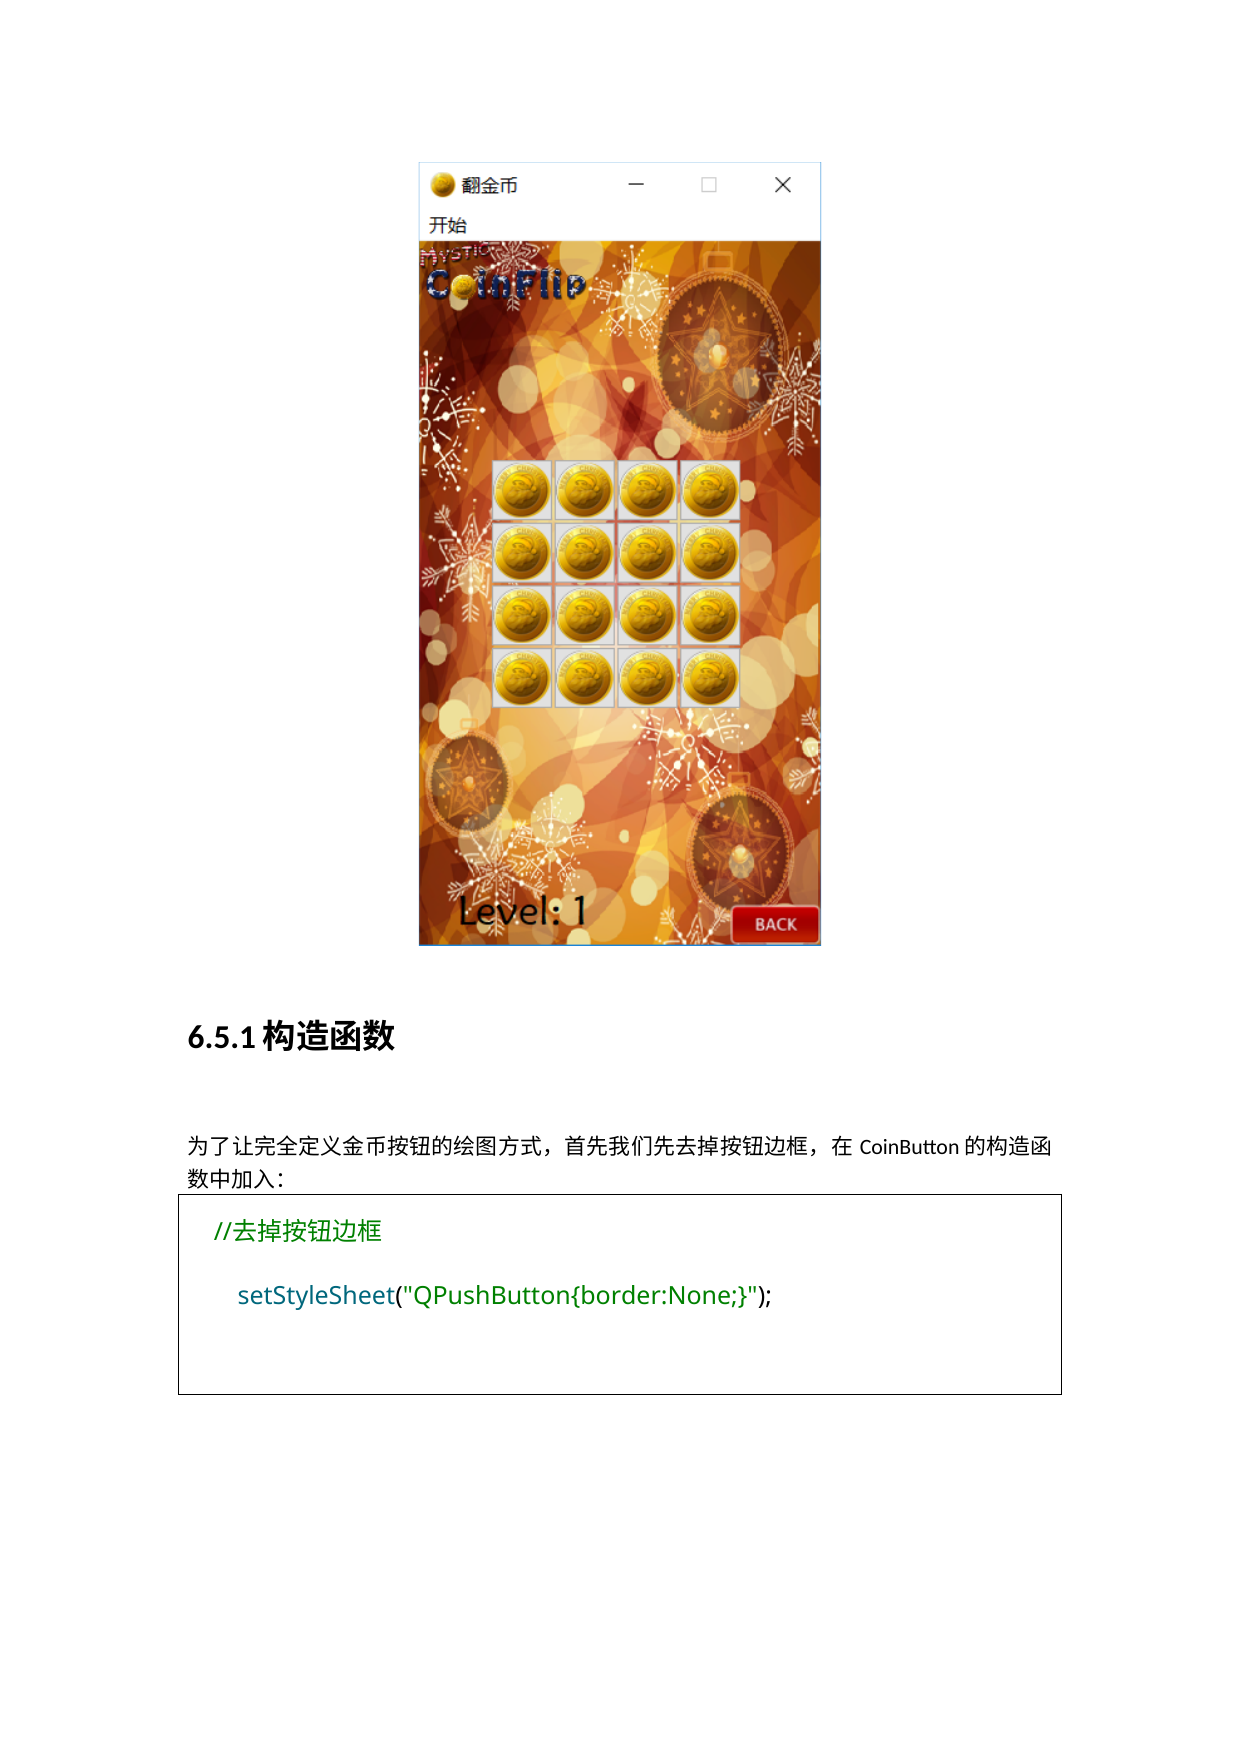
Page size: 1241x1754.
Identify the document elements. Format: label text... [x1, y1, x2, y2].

picture [418, 162, 822, 946]
text 为了让完全定义金币按钮的绘图方式，首先我们先去掉按钮边框，在CoinButton的构造函数中加入： [187, 1129, 1053, 1194]
text //去掉按钮边框 [179, 1195, 1061, 1262]
text setStyleSheet("QPushButton{border:None;}"); [187, 1262, 1053, 1327]
subtitle 构造函数 [187, 1002, 1053, 1067]
